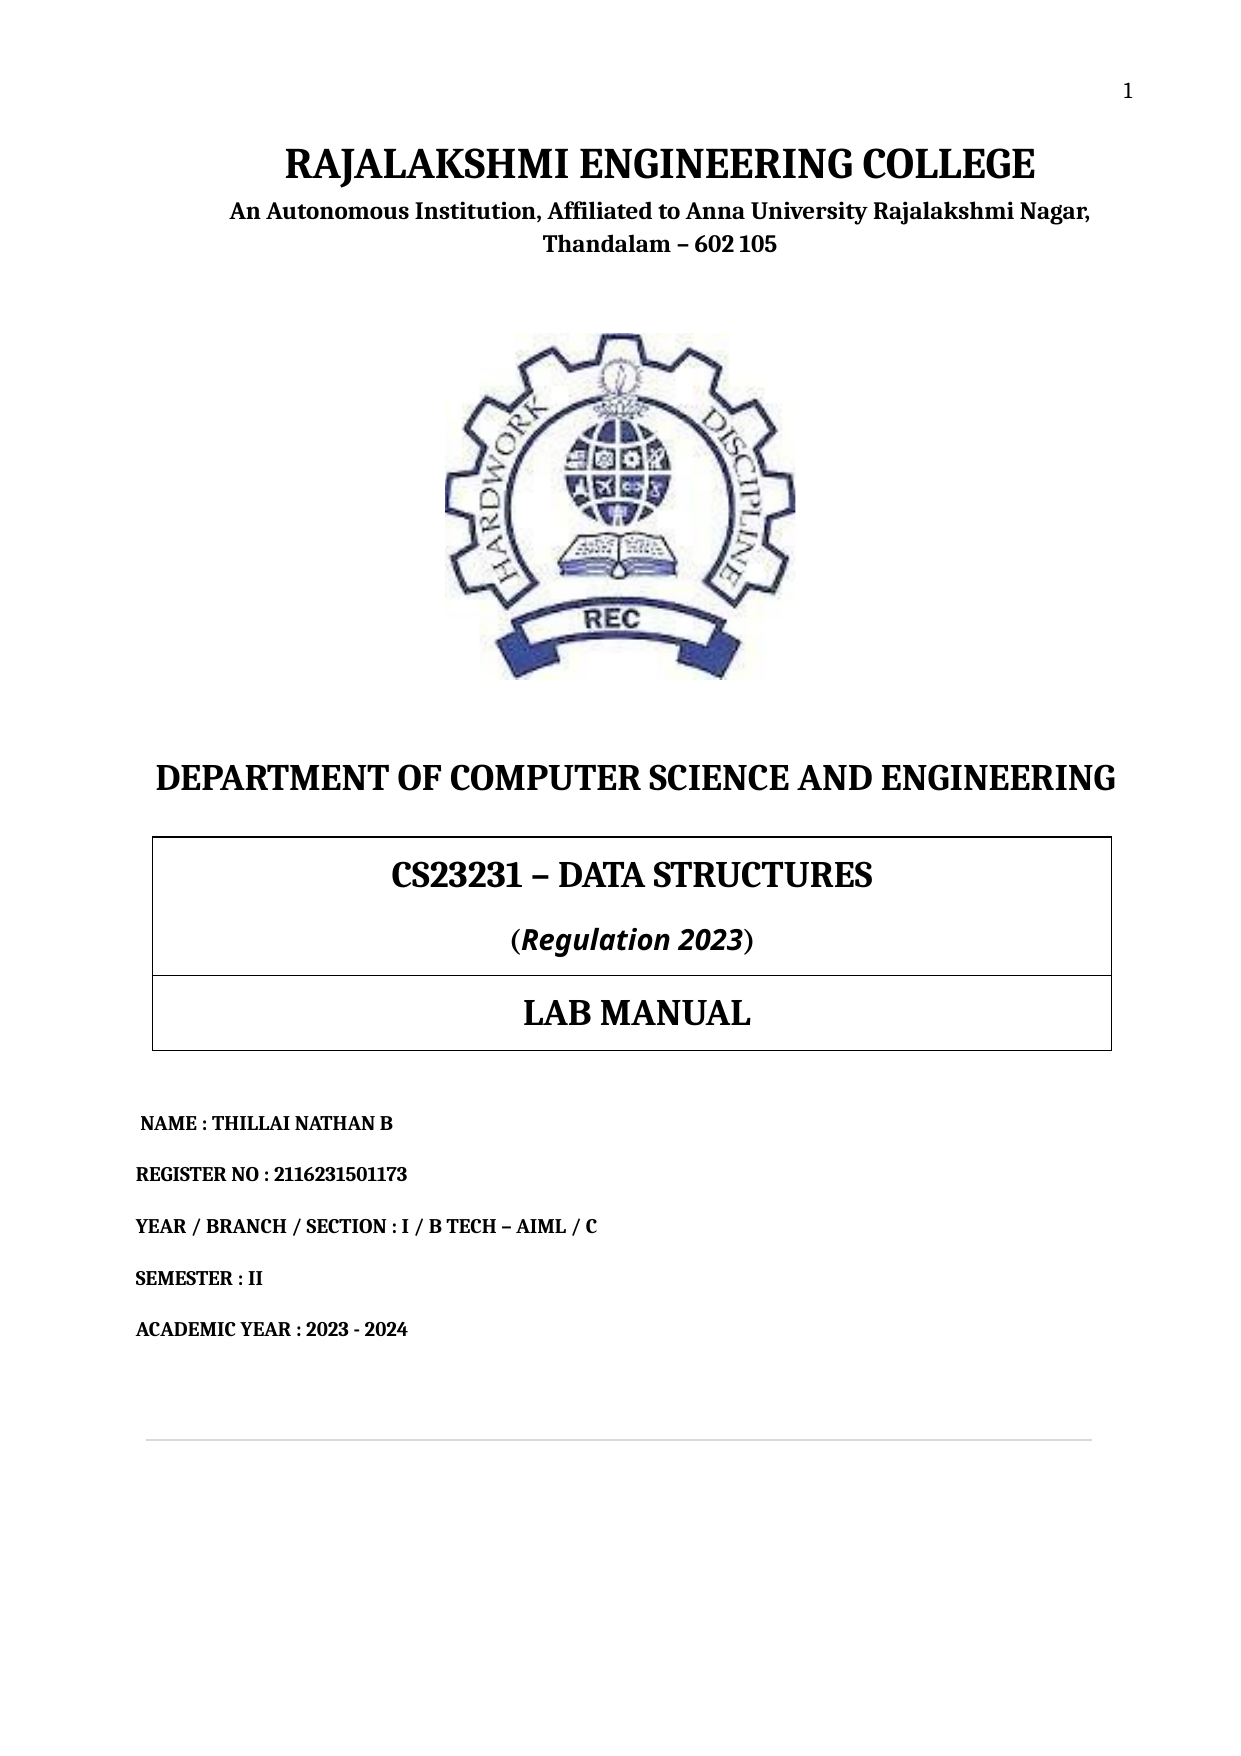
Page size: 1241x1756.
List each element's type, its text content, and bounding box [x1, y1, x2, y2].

table_cell LAB MANUAL [153, 976, 1111, 1050]
text ACADEMIC YEAR : 2023 - 2024 [136, 1318, 1136, 1342]
text REGISTER NO : 2116231501173 [136, 1163, 1136, 1187]
text RAJALAKSHMI ENGINEERING COLLEGE [184, 139, 1136, 190]
text An Autonomous Institution, Affiliated to Anna University Rajalakshmi Nagar, Thandalam – 602 105 [184, 197, 1136, 258]
text YEAR / BRANCH / SECTION : I / B TECH – AIML / C [136, 1215, 1136, 1239]
text DEPARTMENT OF COMPUTER SCIENCE AND ENGINEERING [136, 757, 1136, 800]
picture [445, 333, 796, 680]
text NAME : THILLAI NATHAN B [136, 1111, 1136, 1135]
table_header CS23231 – DATA STRUCTURES (Regulation 2023) [153, 838, 1111, 975]
text SEMESTER : II [136, 1266, 1136, 1290]
